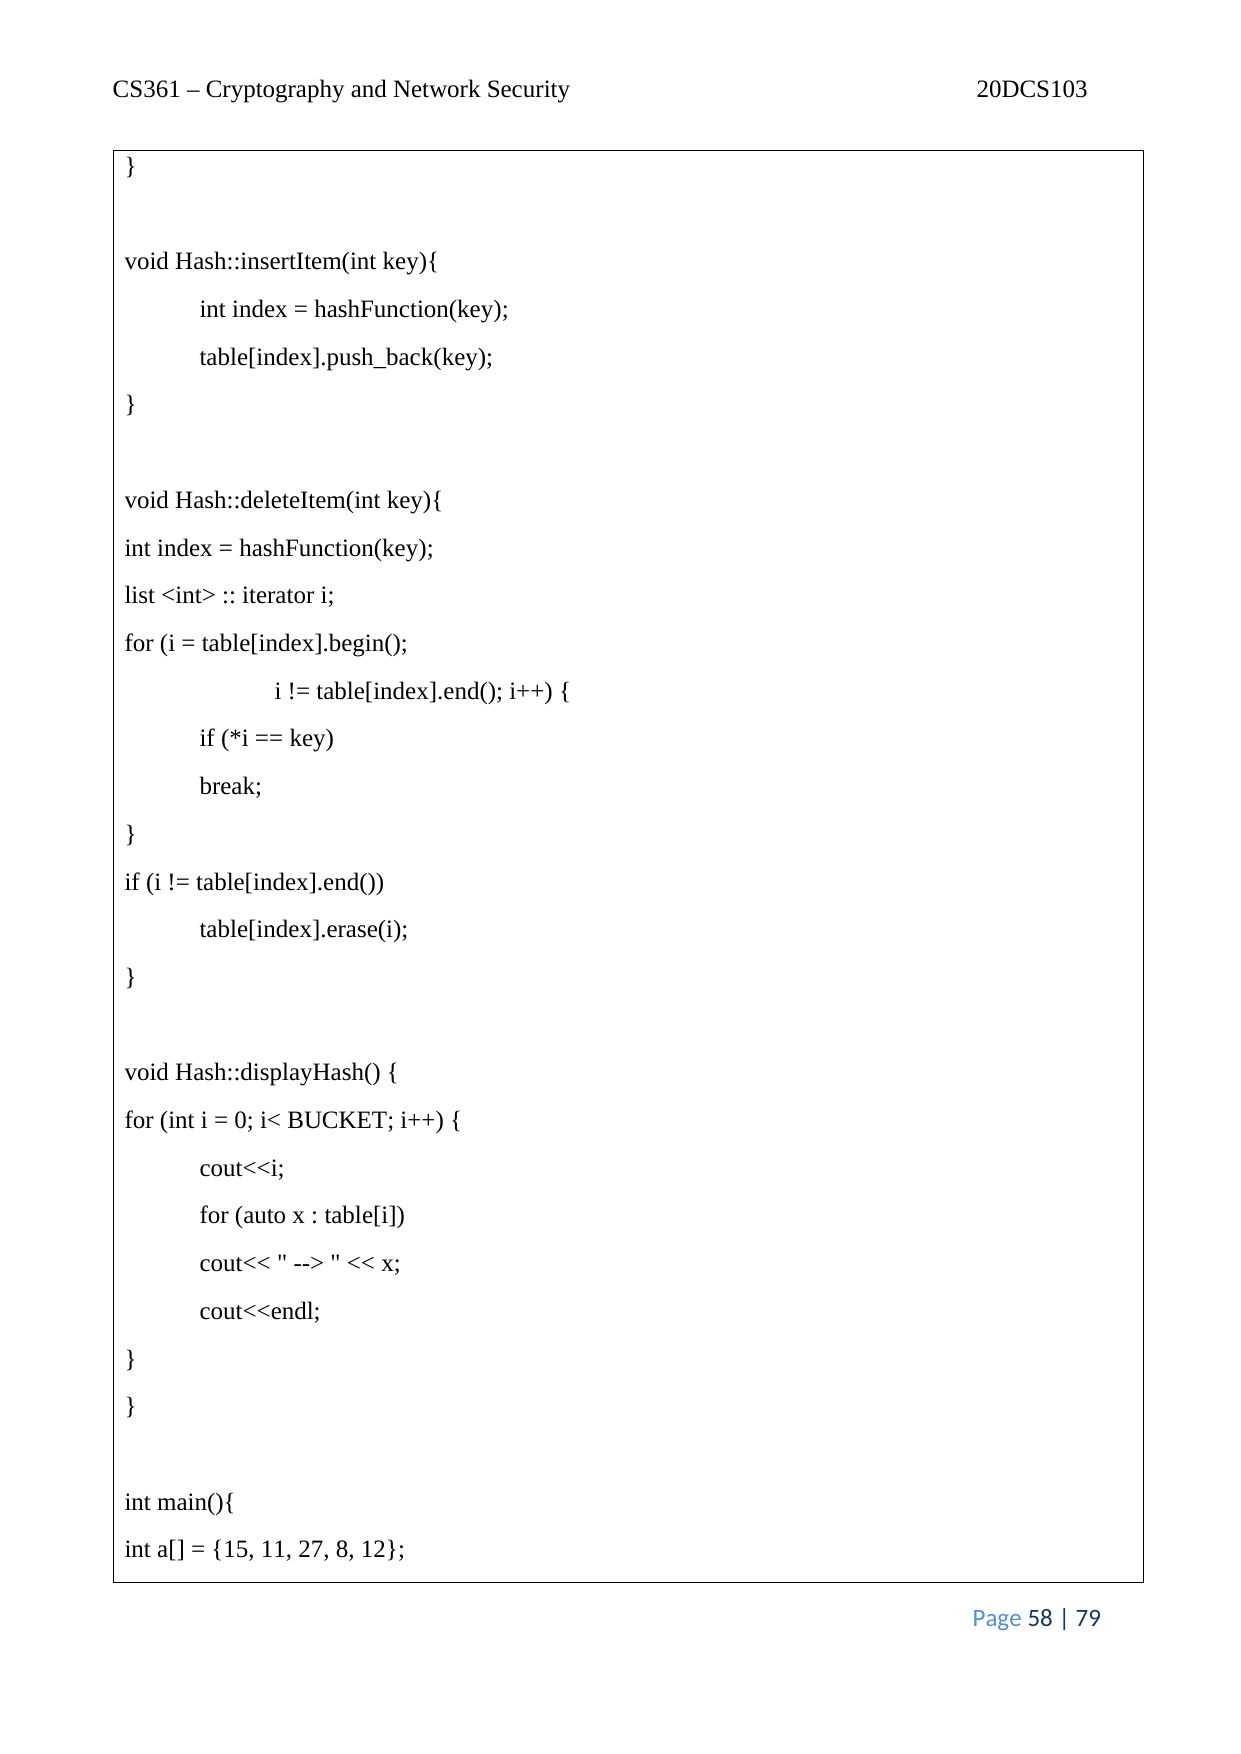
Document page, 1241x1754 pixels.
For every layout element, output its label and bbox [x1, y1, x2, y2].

table_cell [114, 151, 1143, 1582]
